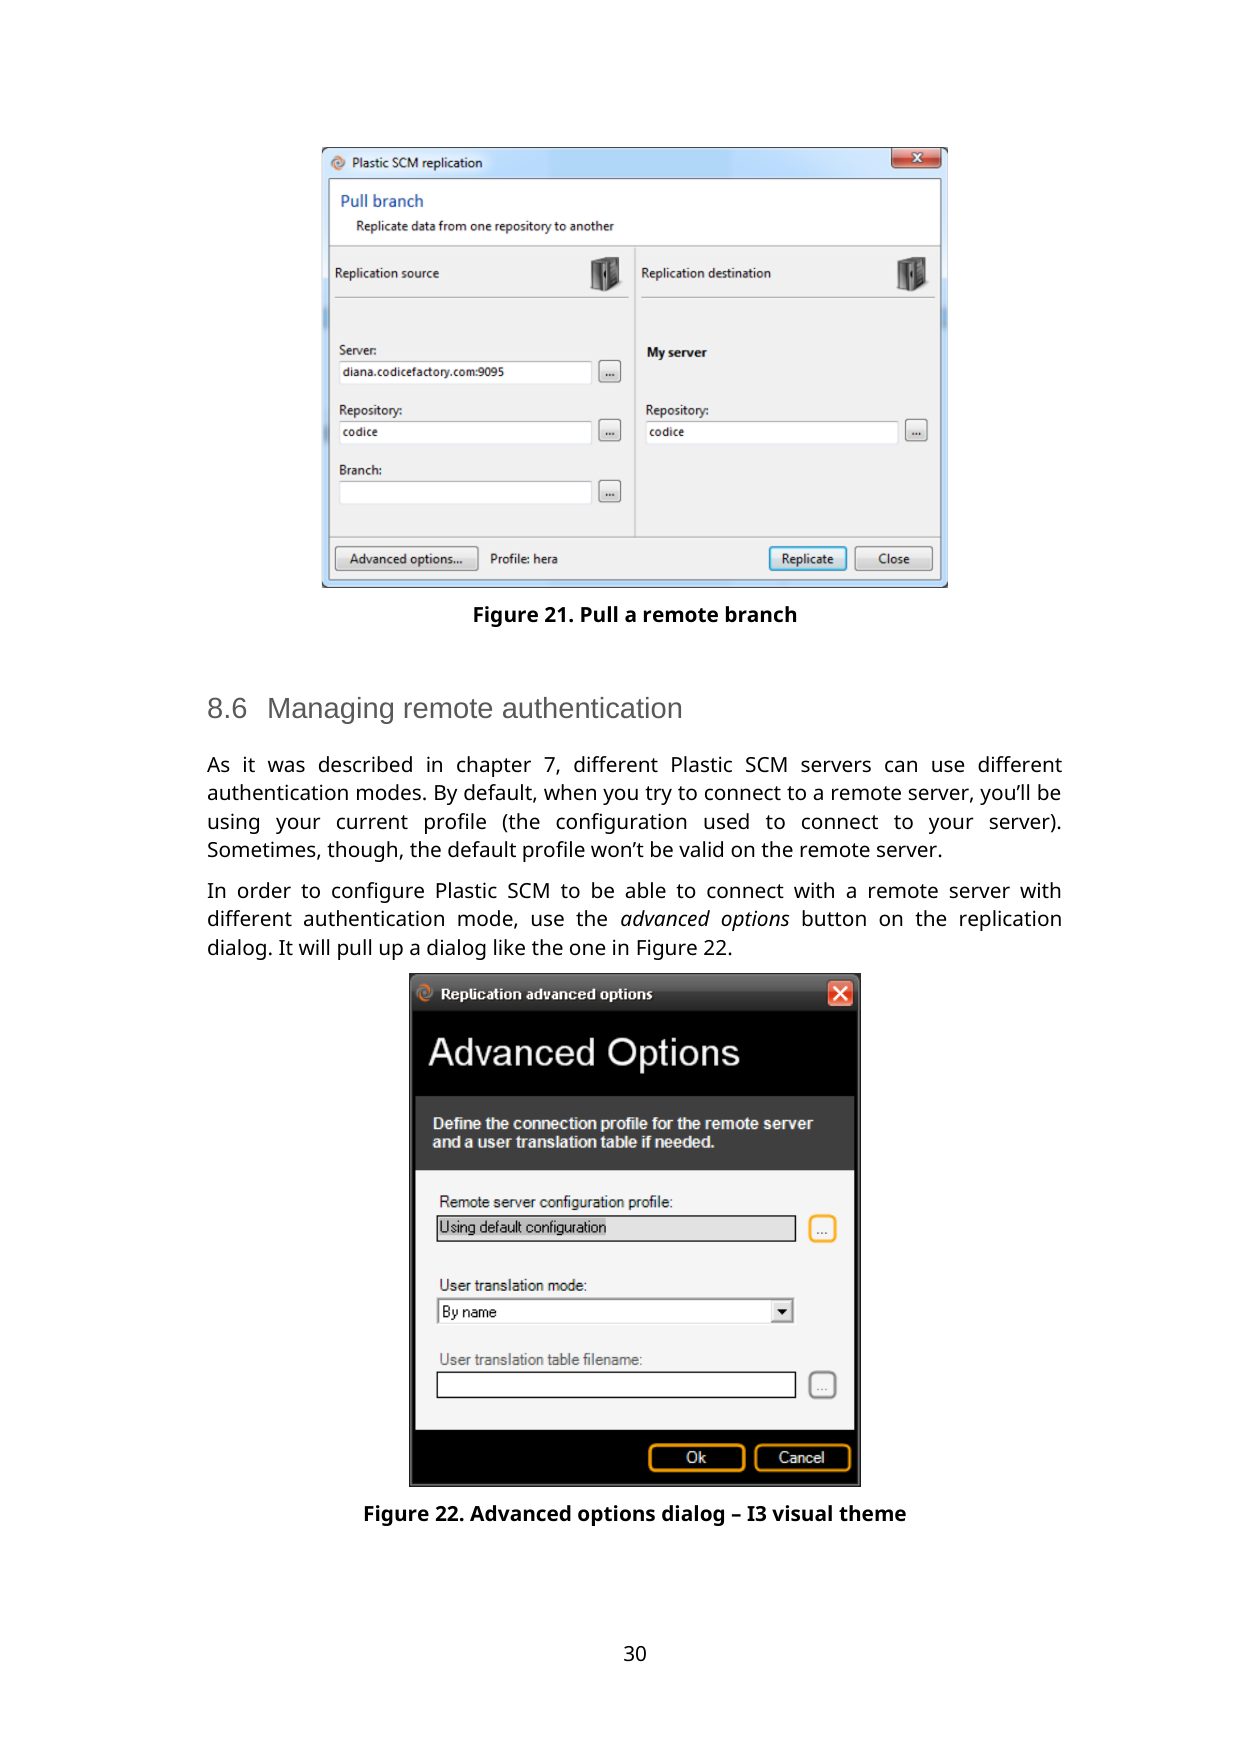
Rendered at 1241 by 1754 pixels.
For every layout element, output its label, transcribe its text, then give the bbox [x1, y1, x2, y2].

text Figure 22. Advanced options dialog – I3 visual theme [207, 1499, 1063, 1528]
picture [409, 973, 861, 1487]
text In order to configure Plastic SCM to be able to connect with a remote server with different authentication mode, use the advanced options button on the replication dialog. It will pull up a dialog like the one in Figure 22. [207, 876, 1063, 961]
text Figure 21. Pull a remote branch [207, 600, 1063, 629]
subtitle Managing remote authentication [207, 691, 1063, 725]
text As it was described in chapter 7, different Plastic SCM servers can use different authentication modes. By default, when you try to connect to a remote server, you’ll be using your current profile (the configuration used to connect to your server). Sometimes, though, the default profile won’t be valid on the remote server. [207, 750, 1063, 864]
picture [321, 147, 948, 588]
